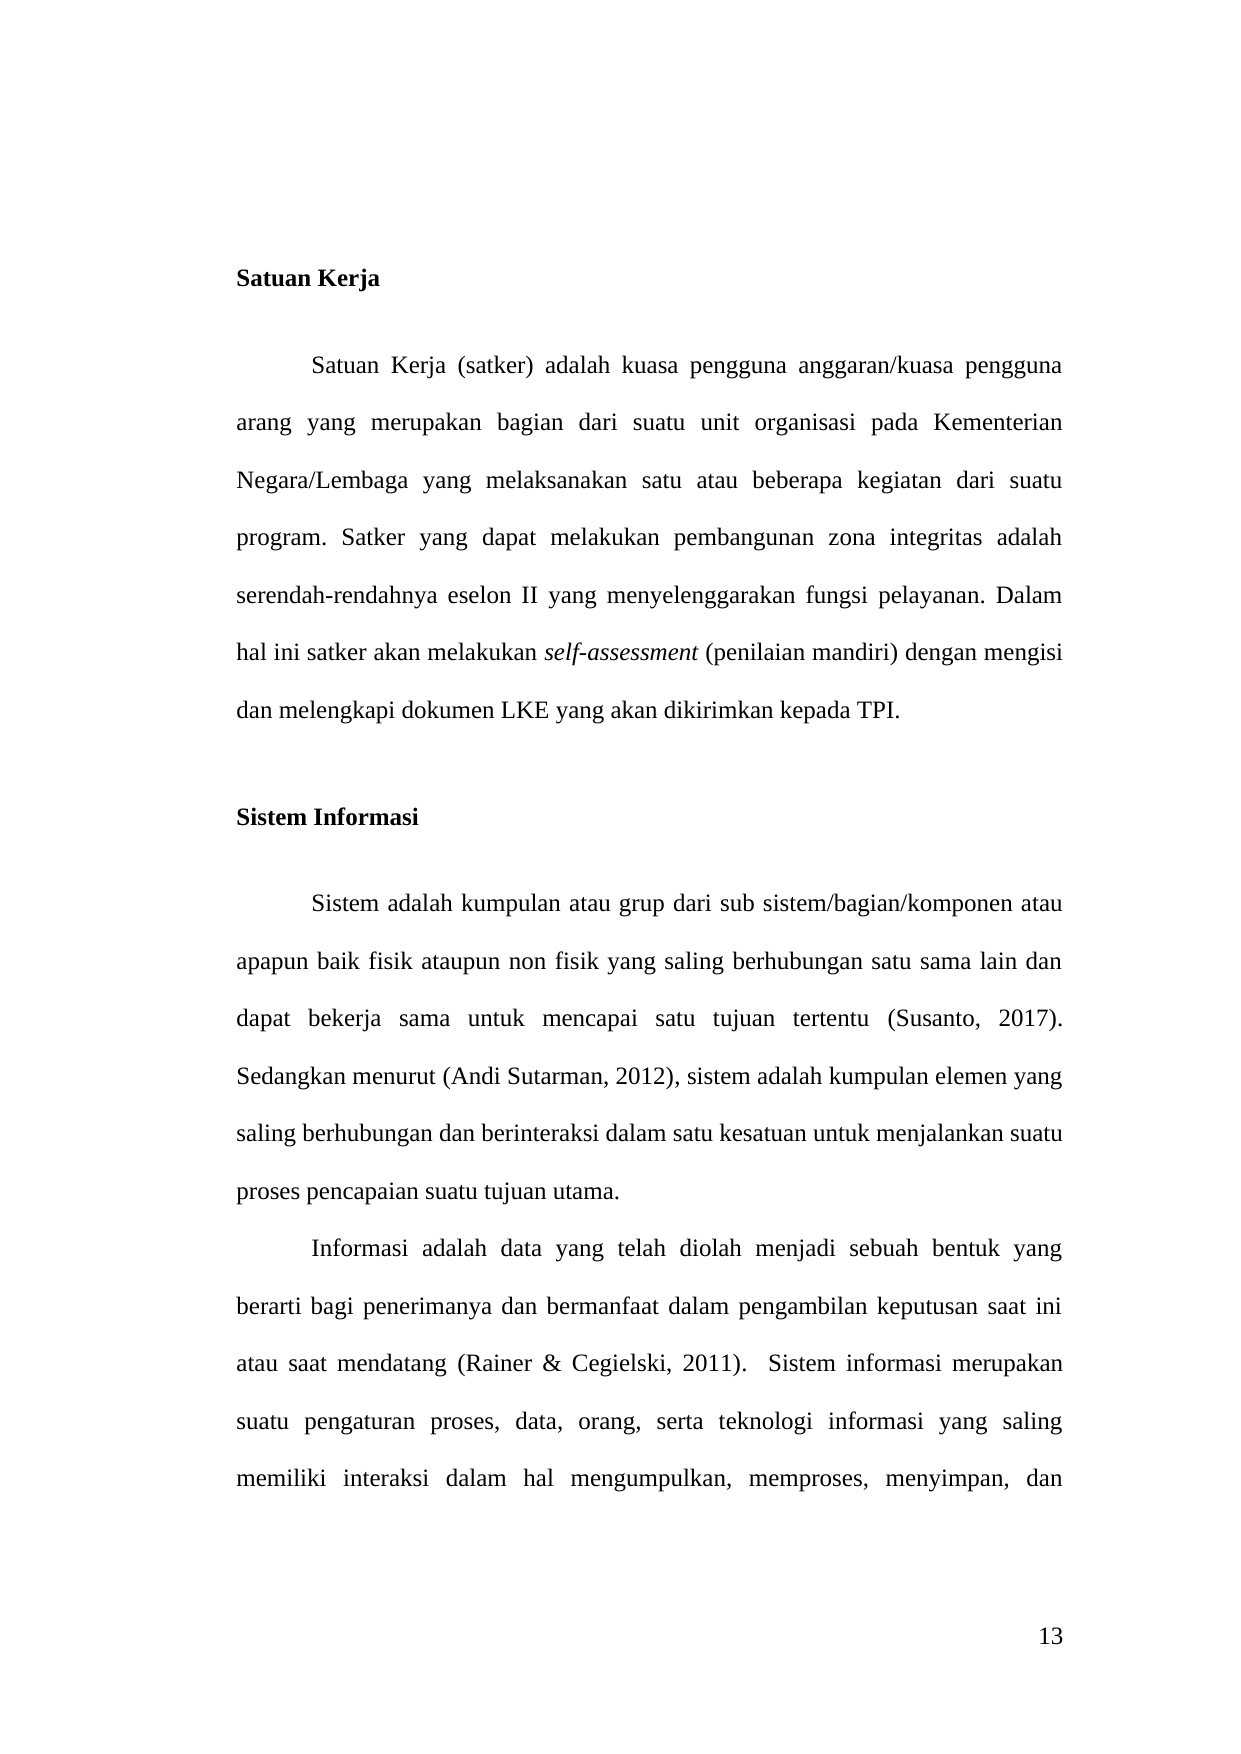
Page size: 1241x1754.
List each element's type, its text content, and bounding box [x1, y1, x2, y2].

text Sistem Informasi [236, 802, 1063, 831]
text Sistem adalah kumpulan atau grup dari sub sistem/bagian/komponen atau apapun baik fisik ataupun non fisik yang saling berhubungan satu sama lain dan dapat bekerja sama untuk mencapai satu tujuan tertentu . Sedangkan menurut , sistem adalah kumpulan elemen yang saling berhubungan dan berinteraksi dalam satu kesatuan untuk menjalankan suatu proses pencapaian suatu tujuan utama. [236, 888, 1063, 1205]
text Satuan Kerja [236, 263, 1063, 292]
text Satuan Kerja (satker) adalah kuasa pengguna anggaran/kuasa pengguna arang yang merupakan bagian dari suatu unit organisasi pada Kementerian Negara/Lembaga yang melaksanakan satu atau beberapa kegiatan dari suatu program. Satker yang dapat melakukan pembangunan zona integritas adalah serendah-rendahnya eselon II yang menyelenggarakan fungsi pelayanan. Dalam hal ini satker akan melakukan self-assessment (penilaian mandiri) dengan mengisi dan melengkapi dokumen LKE yang akan dikirimkan kepada TPI. [236, 350, 1063, 723]
